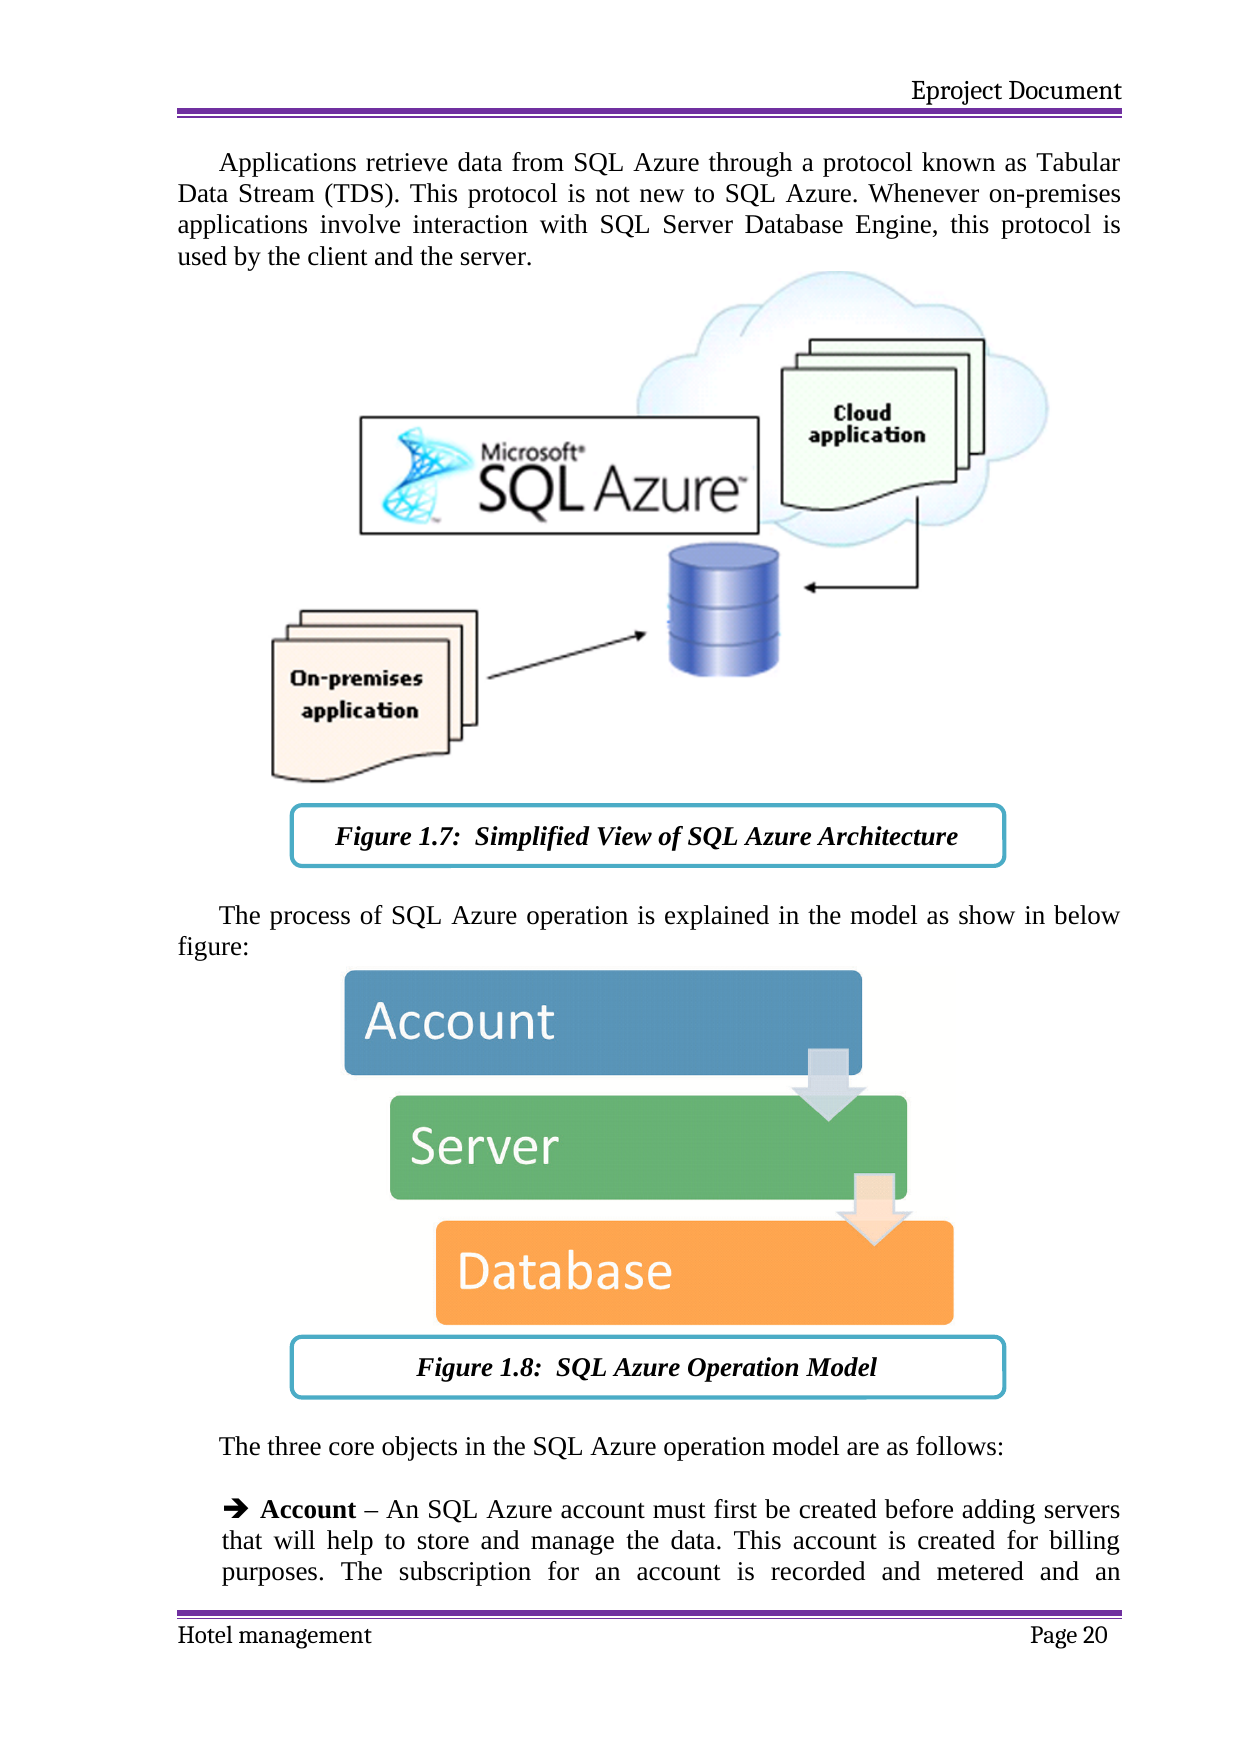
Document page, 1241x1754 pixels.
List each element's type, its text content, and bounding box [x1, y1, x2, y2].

picture [177, 271, 1123, 806]
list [222, 1493, 1122, 1586]
text The process of SQL Azure operation is explained in the model as show in below figure: [177, 899, 1122, 961]
picture [177, 961, 1123, 1337]
text The three core objects in the SQL Azure operation model are as follows: [177, 1431, 1122, 1462]
text Applications retrieve data from SQL Azure through a protocol known as Tabular Data Stream (TDS). This protocol is not new to SQL Azure. Whenever on-premises applications involve interaction with SQL Server Database Engine, this protocol is used by the client and the server. [177, 146, 1122, 271]
